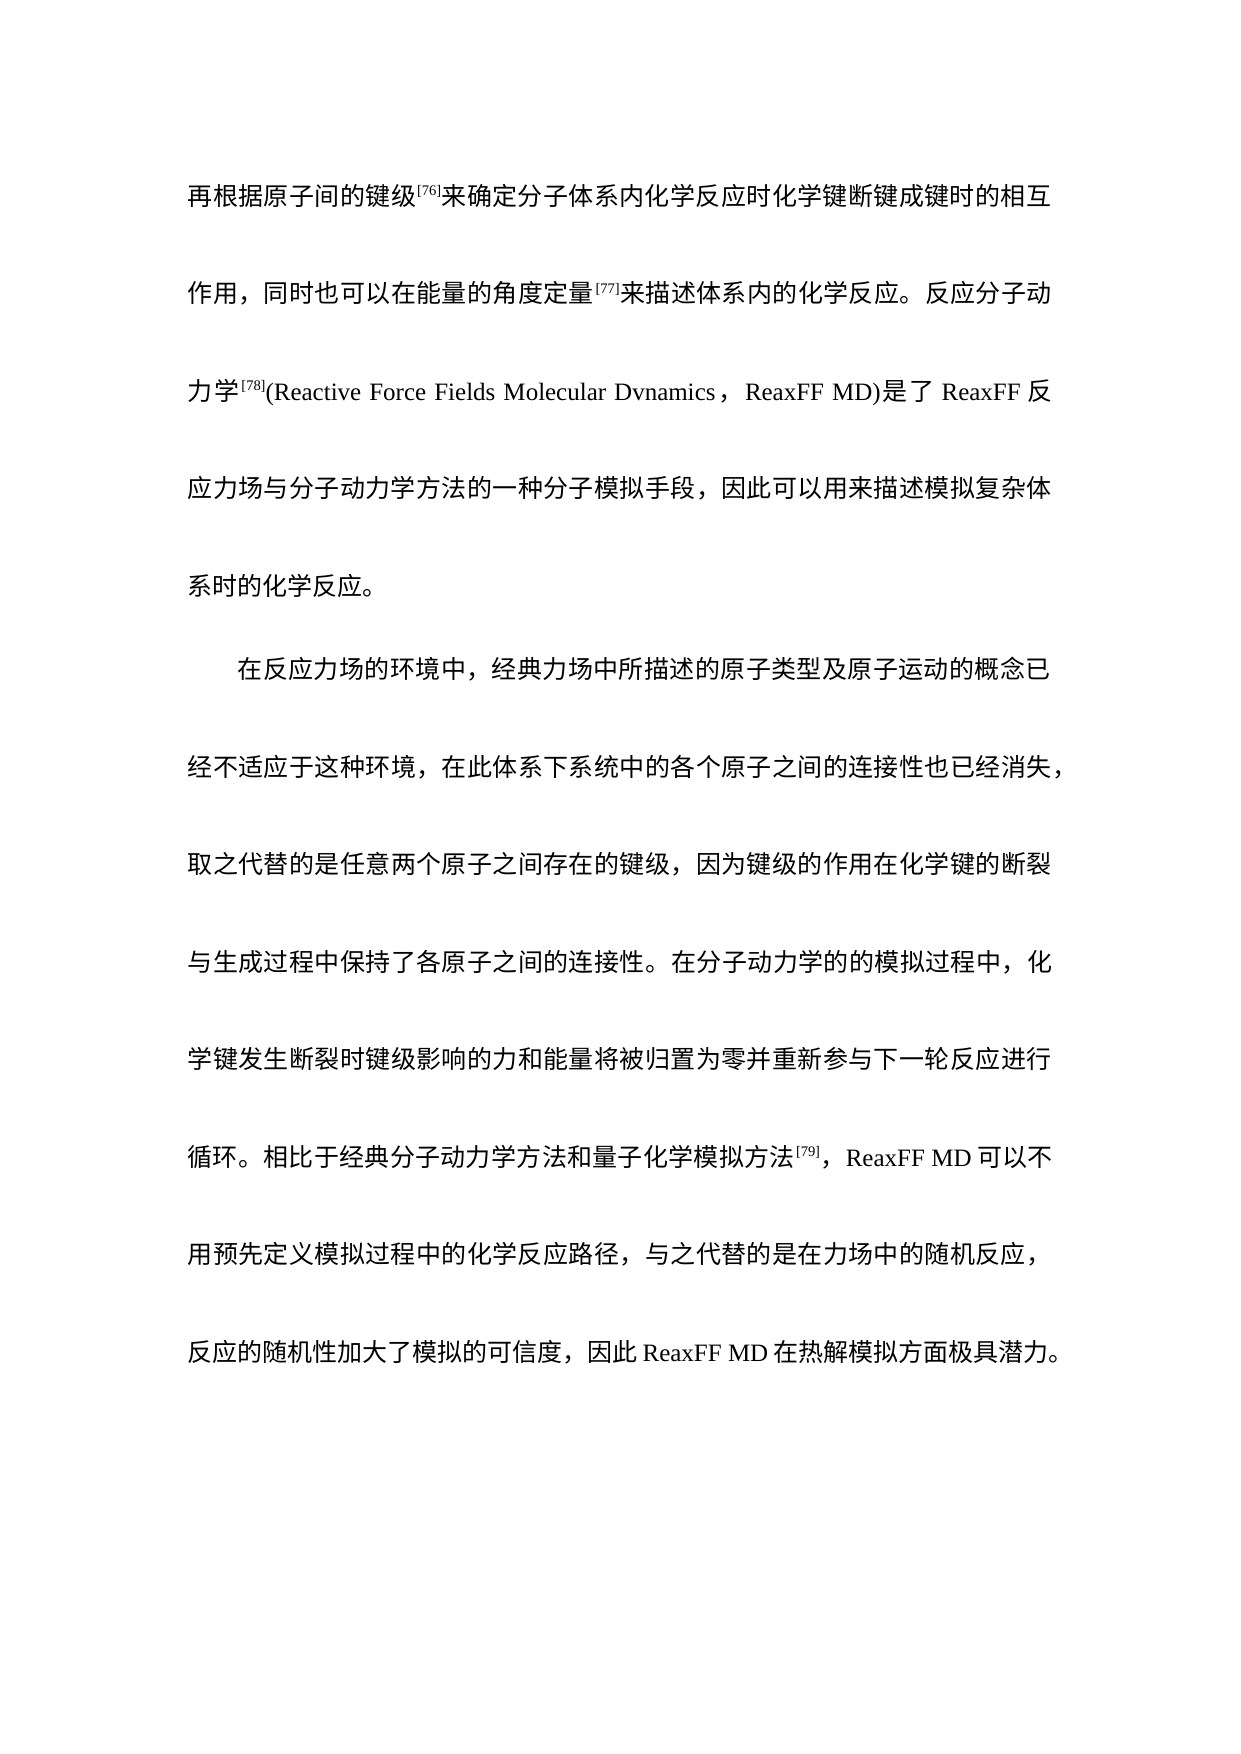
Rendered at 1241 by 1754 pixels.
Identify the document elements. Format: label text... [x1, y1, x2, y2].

text 在反应力场的环境中，经典力场中所描述的原子类型及原子运动的概念已经不适应于这种环境，在此体系下系统中的各个原子之间的连接性也已经消失，取之代替的是任意两个原子之间存在的键级，因为键级的作用在化学键的断裂与生成过程中保持了各原子之间的连接性。在分子动力学的的模拟过程中，化学键发生断裂时键级影响的力和能量将被归置为零并重新参与下一轮反应进行循环。相比于经典分子动力学方法和量子化学模拟方法[79]，ReaxFF MD可以不用预先定义模拟过程中的化学反应路径，与之代替的是在力场中的随机反应，反应的随机性加大了模拟的可信度，因此ReaxFF MD在热解模拟方面极具潜力。 [187, 635, 1053, 1383]
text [187, 162, 1053, 617]
